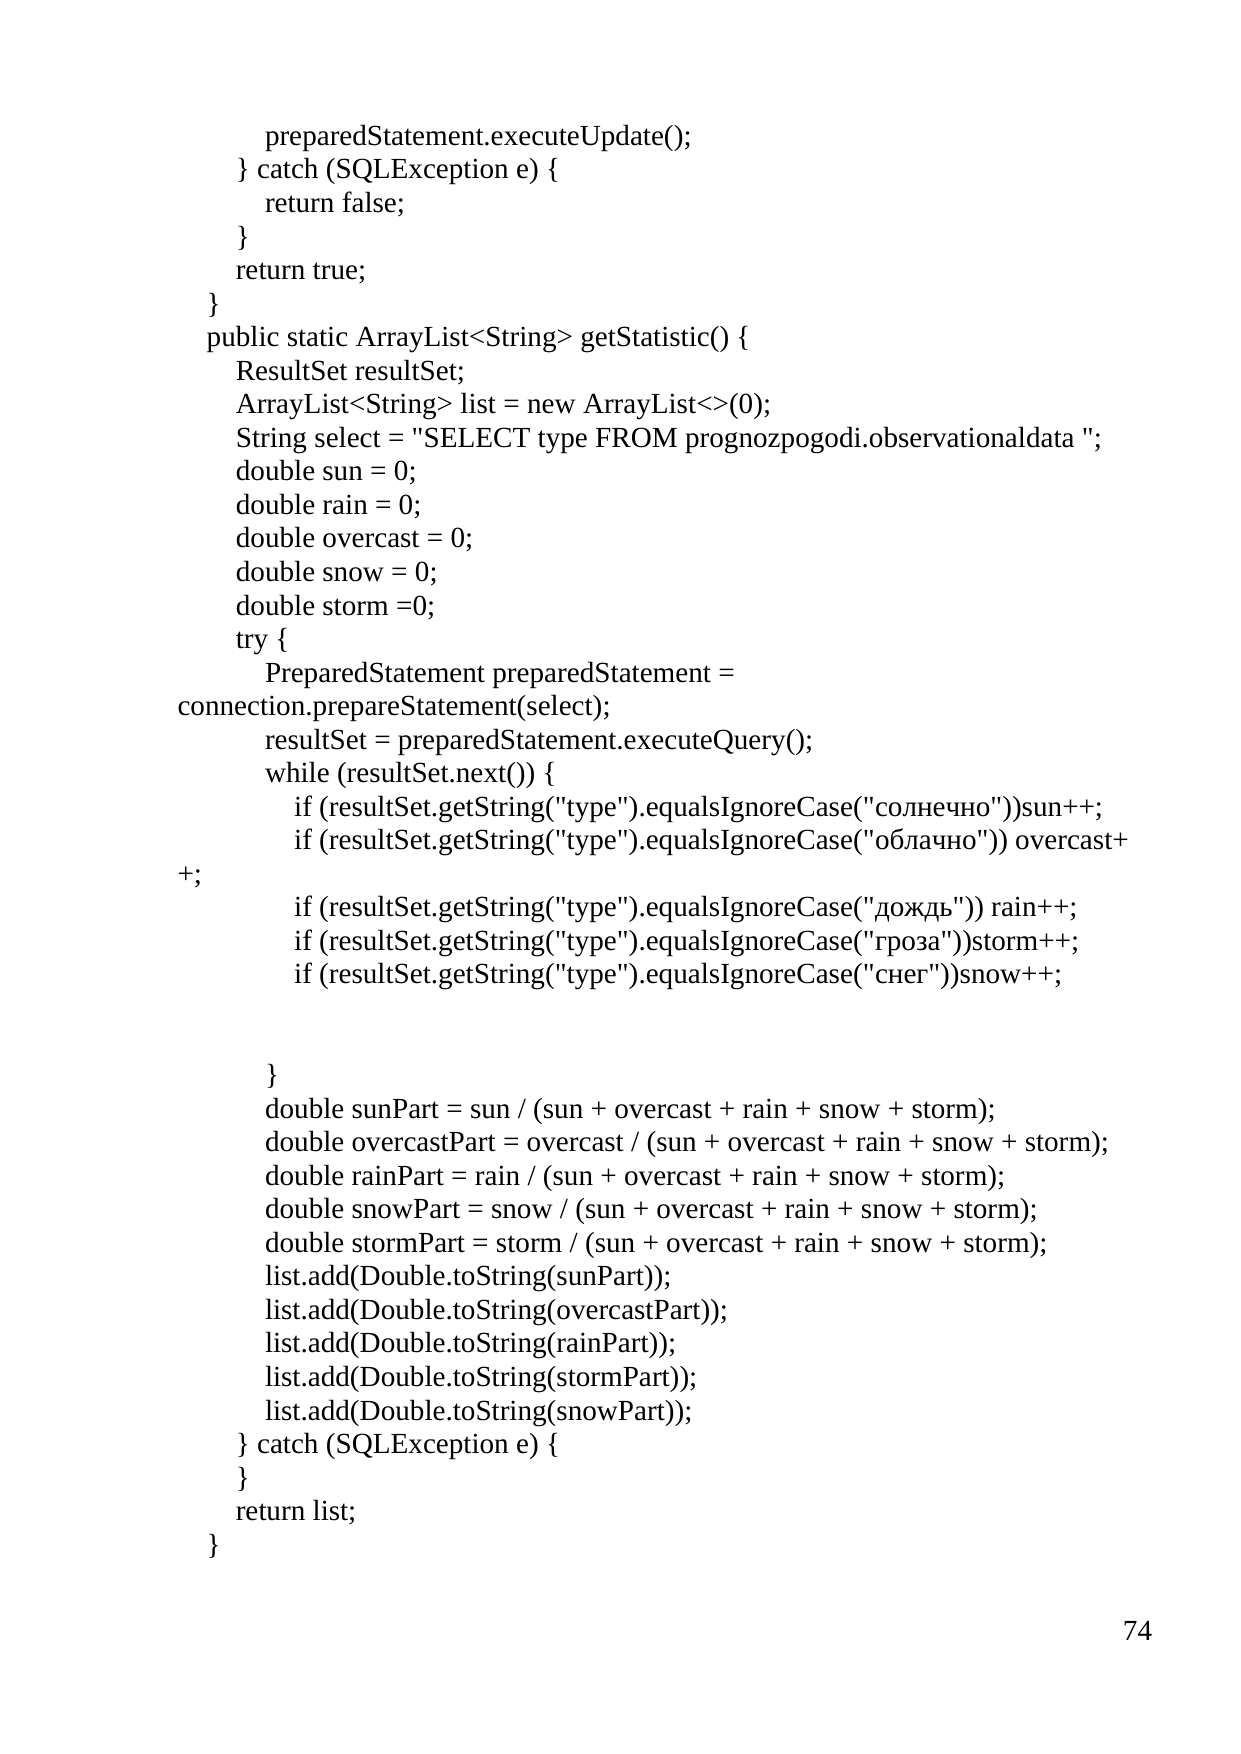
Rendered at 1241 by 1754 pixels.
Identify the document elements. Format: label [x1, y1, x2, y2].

text [177, 118, 1152, 1594]
